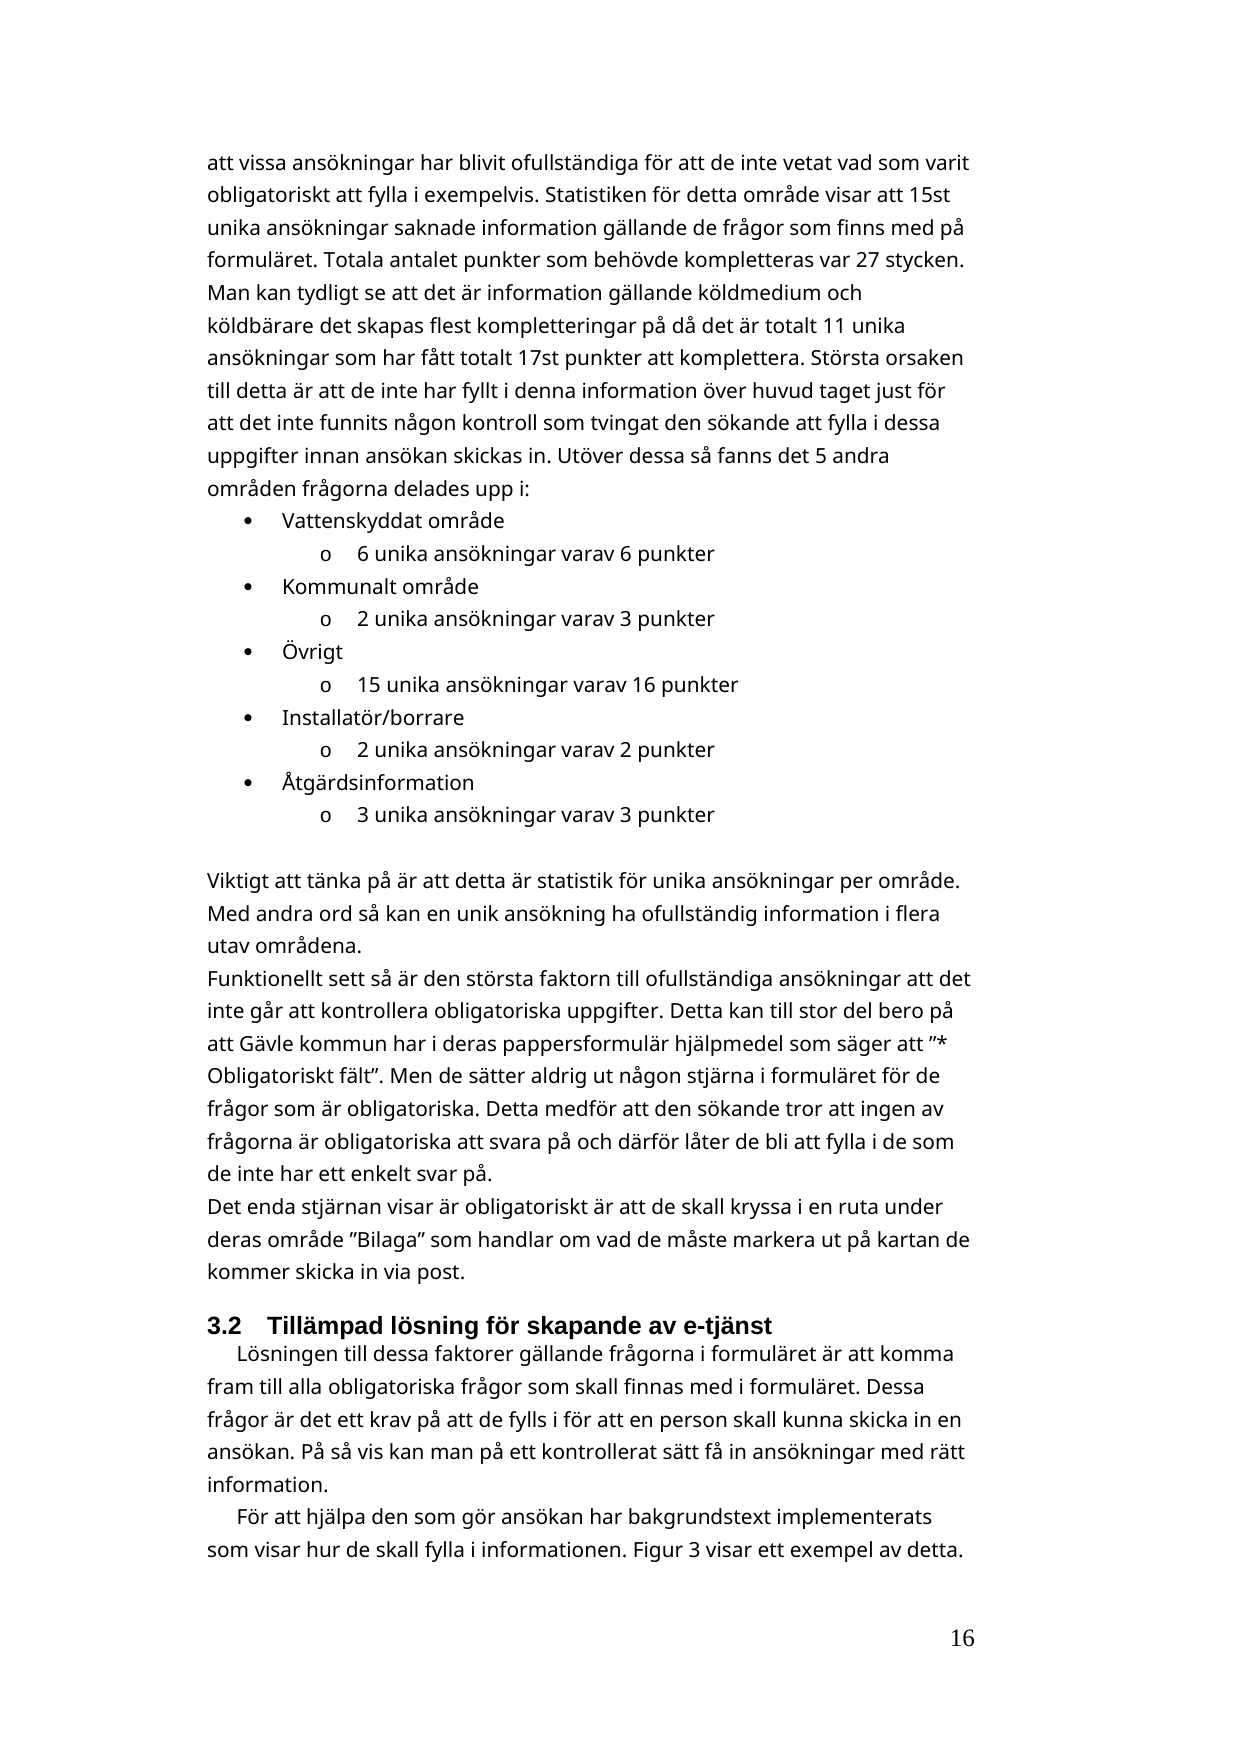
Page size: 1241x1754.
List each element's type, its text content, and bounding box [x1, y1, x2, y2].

list Vattenskyddat område [244, 506, 974, 535]
list 15 unika ansökningar varav 16 punkter [319, 670, 974, 698]
text För att hjälpa den som gör ansökan har bakgrundstext implementerats som visar hur de skall fylla i informationen. Figur 3 visar ett exempel av detta. [207, 1502, 974, 1563]
list 6 unika ansökningar varav 6 punkter [319, 539, 974, 567]
text Viktigt att tänka på är att detta är statistik för unika ansökningar per område. Med andra ord så kan en unik ansökning ha ofullständig information i flera utav områdena. [207, 866, 974, 960]
list Installatör/borrare [244, 703, 974, 731]
list Åtgärdsinformation [244, 768, 974, 796]
list 2 unika ansökningar varav 2 punkter [319, 735, 974, 764]
list Övrigt [244, 637, 974, 666]
text Funktionellt sett så är den största faktorn till ofullständiga ansökningar att det inte går att kontrollera obligatoriska uppgifter. Detta kan till stor del bero på att Gävle kommun har i deras pappersformulär hjälpmedel som säger att ”* Obligatoriskt fält”. Men de sätter aldrig ut någon stjärna i formuläret för de frågor som är obligatoriska. Detta medför att den sökande tror att ingen av frågorna är obligatoriska att svara på och därför låter de bli att fylla i de som de inte har ett enkelt svar på. [207, 964, 974, 1188]
list Kommunalt område [244, 572, 974, 600]
list 3 unika ansökningar varav 3 punkter [319, 801, 974, 829]
list 2 unika ansökningar varav 3 punkter [319, 604, 974, 633]
subtitle Tillämpad lösning för skapande av e-tjänst [207, 1311, 974, 1339]
text Lösningen till dessa faktorer gällande frågorna i formuläret är att komma fram till alla obligatoriska frågor som skall finnas med i formuläret. Dessa frågor är det ett krav på att de fylls i för att en person skall kunna skicka in en ansökan. På så vis kan man på ett kontrollerat sätt få in ansökningar med rätt information. [207, 1339, 974, 1498]
text Det enda stjärnan visar är obligatoriskt är att de skall kryssa i en ruta under deras område ”Bilaga” som handlar om vad de måste markera ut på kartan de kommer skicka in via post. [207, 1192, 974, 1286]
